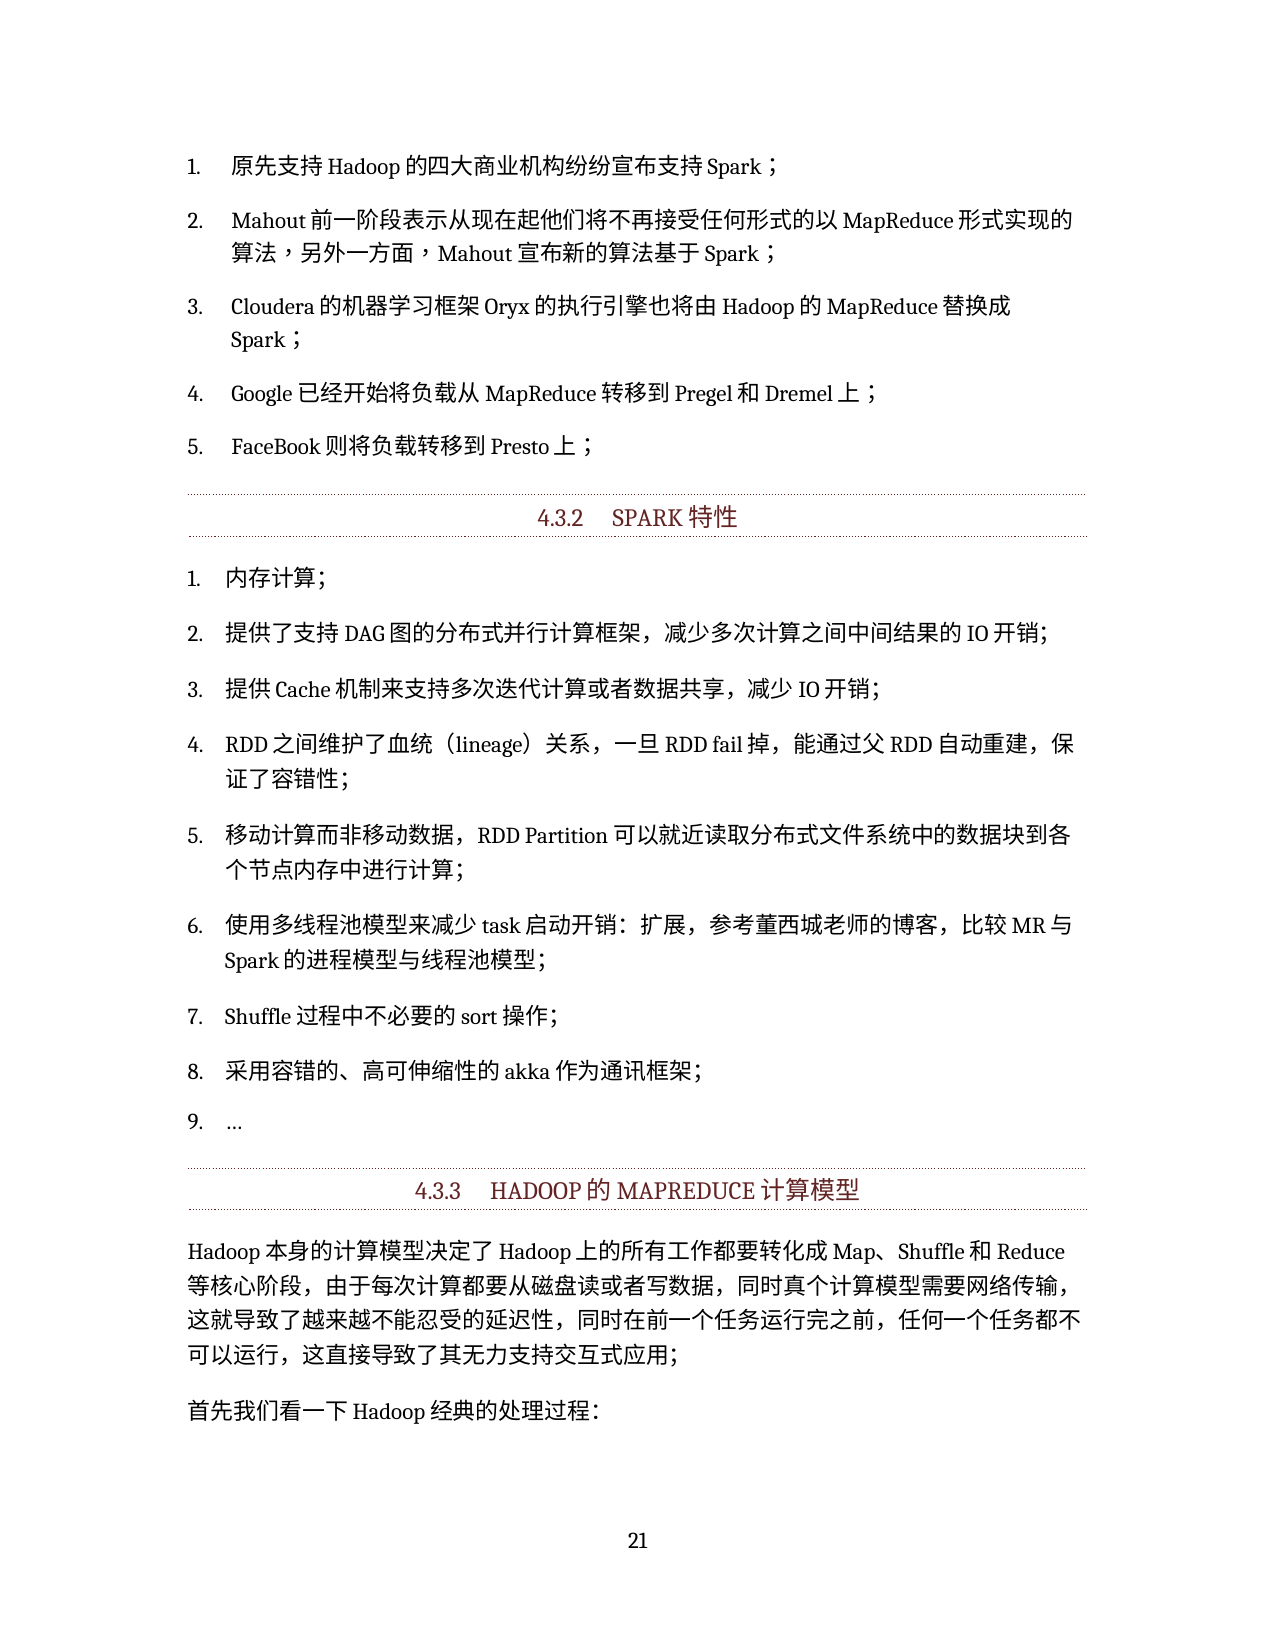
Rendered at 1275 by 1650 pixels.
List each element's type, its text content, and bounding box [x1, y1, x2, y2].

list Cloudera的机器学习框架Oryx的执行引擎也将由Hadoop的MapReduce替换成Spark； [187, 290, 1087, 354]
subtitle Hadoop的MapReduce计算模型 [187, 1168, 1087, 1210]
list 采用容错的、高可伸缩性的akka作为通讯框架； [187, 1053, 1087, 1086]
list 原先支持Hadoop的四大商业机构纷纷宣布支持Spark； [187, 150, 1087, 181]
list Mahout前一阶段表示从现在起他们将不再接受任何形式的以MapReduce形式实现的算法，另外一方面，Mahout宣布新的算法基于Spark； [187, 204, 1087, 268]
list 提供了支持DAG图的分布式并行计算框架，减少多次计算之间中间结果的IO开销； [187, 615, 1087, 648]
list 移动计算而非移动数据，RDD Partition可以就近读取分布式文件系统中的数据块到各个节点内存中进行计算； [187, 817, 1087, 885]
list Shuffle过程中不必要的sort操作； [187, 997, 1087, 1031]
text 首先我们看一下Hadoop经典的处理过程： [187, 1393, 1087, 1426]
list 提供Cache机制来支持多次迭代计算或者数据共享，减少IO开销； [187, 671, 1087, 704]
list 使用多线程池模型来减少task启动开销：扩展，参考董西城老师的博客，比较MR与Spark的进程模型与线程池模型； [187, 907, 1087, 975]
list FaceBook则将负载转移到Presto上； [187, 430, 1087, 461]
list RDD之间维护了血统（lineage）关系，一旦RDD fail掉，能通过父RDD自动重建，保证了容错性； [187, 726, 1087, 794]
list … [187, 1109, 1087, 1135]
text Hadoop本身的计算模型决定了Hadoop上的所有工作都要转化成Map、Shuffle和Reduce等核心阶段，由于每次计算都要从磁盘读或者写数据，同时真个计算模型需要网络传输，这就导致了越来越不能忍受的延迟性，同时在前一个任务运行完之前，任何一个任务都不可以运行，这直接导致了其无力支持交互式应用； [187, 1233, 1087, 1370]
subtitle Spark特性 [187, 494, 1087, 537]
list 内存计算； [187, 559, 1087, 593]
list Google已经开始将负载从MapReduce转移到Pregel和Dremel上； [187, 377, 1087, 408]
